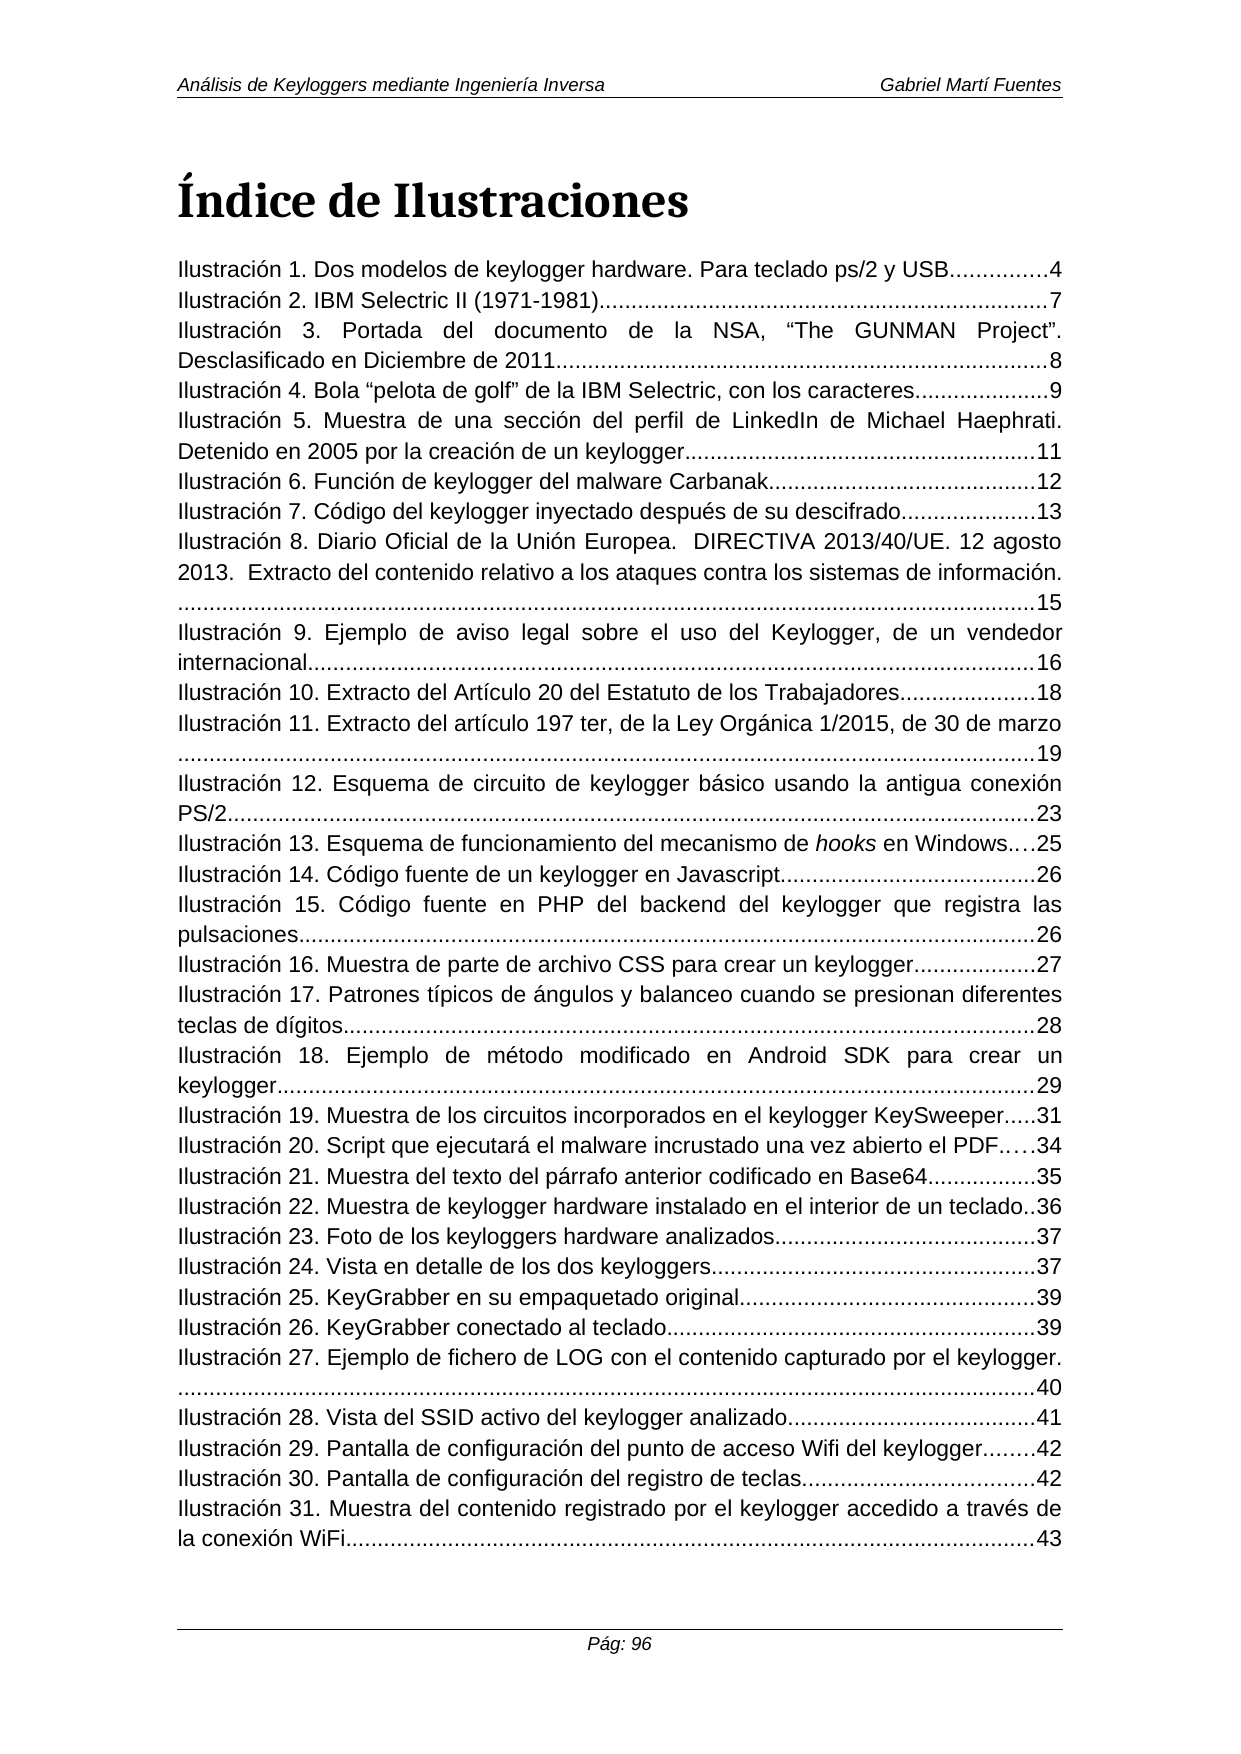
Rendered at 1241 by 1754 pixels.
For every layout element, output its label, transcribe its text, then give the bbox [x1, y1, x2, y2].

text Ilustración 31. Muestra del contenido registrado por el keylogger accedido a través de la conexión WiFi. 43 [177, 1495, 1063, 1551]
text Ilustración 23. Foto de los keyloggers hardware analizados 37 [177, 1223, 1063, 1249]
text Ilustración 5. Muestra de una sección del perfil de LinkedIn de Michael Haephrati. Detenido en 2005 por la creación de un keylogger. 11 [177, 407, 1063, 464]
text Ilustración 1. Dos modelos de keylogger hardware. Para teclado ps/2 y USB. 4 [177, 256, 1063, 283]
text Ilustración 10. Extracto del Artículo 20 del Estatuto de los Trabajadores. 18 [177, 679, 1063, 706]
text Ilustración 22. Muestra de keylogger hardware instalado en el interior de un teclado. 36 [177, 1193, 1063, 1219]
text Ilustración 20. Script que ejecutará el malware incrustado una vez abierto el PDF. 34 [177, 1132, 1063, 1159]
text Ilustración 7. Código del keylogger inyectado después de su descifrado. 13 [177, 498, 1063, 524]
text Ilustración 25. KeyGrabber en su empaquetado original. 39 [177, 1283, 1063, 1310]
text Ilustración 13. Esquema de funcionamiento del mecanismo de hooks en Windows. 25 [177, 830, 1063, 857]
text Ilustración 19. Muestra de los circuitos incorporados en el keylogger KeySweeper. 31 [177, 1102, 1063, 1128]
text Ilustración 26. KeyGrabber conectado al teclado. 39 [177, 1314, 1063, 1340]
text Ilustración 24. Vista en detalle de los dos keyloggers 37 [177, 1253, 1063, 1279]
text Ilustración 8. Diario Oficial de la Unión Europea. DIRECTIVA 2013/40/UE. 12 agosto 2013. Extracto del contenido relativo a los ataques contra los sistemas de información. 15 [177, 528, 1063, 615]
text Ilustración 16. Muestra de parte de archivo CSS para crear un keylogger. 27 [177, 951, 1063, 977]
text Ilustración 9. Ejemplo de aviso legal sobre el uso del Keylogger, de un vendedor internacional. 16 [177, 619, 1063, 675]
text Ilustración 29. Pantalla de configuración del punto de acceso Wifi del keylogger. 42 [177, 1434, 1063, 1461]
text Ilustración 28. Vista del SSID activo del keylogger analizado. 41 [177, 1404, 1063, 1431]
text Ilustración 2. IBM Selectric II (1971-1981) 7 [177, 287, 1063, 313]
text Ilustración 11. Extracto del artículo 197 ter, de la Ley Orgánica 1/2015, de 30 de marzo 19 [177, 709, 1063, 766]
text Ilustración 27. Ejemplo de fichero de LOG con el contenido capturado por el keylogger. 40 [177, 1344, 1063, 1400]
text Ilustración 14. Código fuente de un keylogger en Javascript. 26 [177, 861, 1063, 887]
text Ilustración 30. Pantalla de configuración del registro de teclas. 42 [177, 1465, 1063, 1491]
text Ilustración 17. Patrones típicos de ángulos y balanceo cuando se presionan diferentes teclas de dígitos. 28 [177, 981, 1063, 1038]
text Ilustración 15. Código fuente en PHP del backend del keylogger que registra las pulsaciones. 26 [177, 891, 1063, 947]
text Ilustración 21. Muestra del texto del párrafo anterior codificado en Base64. 35 [177, 1163, 1063, 1189]
text Ilustración 3. Portada del documento de la NSA, “The GUNMAN Project”. Desclasificado en Diciembre de 2011 8 [177, 317, 1063, 373]
text Ilustración 12. Esquema de circuito de keylogger básico usando la antigua conexión PS/2. 23 [177, 770, 1063, 826]
text Índice de Ilustraciones [177, 173, 1063, 230]
text Ilustración 6. Función de keylogger del malware Carbanak. 12 [177, 468, 1063, 494]
text Ilustración 4. Bola “pelota de golf” de la IBM Selectric, con los caracteres. 9 [177, 377, 1063, 403]
text Ilustración 18. Ejemplo de método modificado en Android SDK para crear un keylogger. 29 [177, 1042, 1063, 1098]
